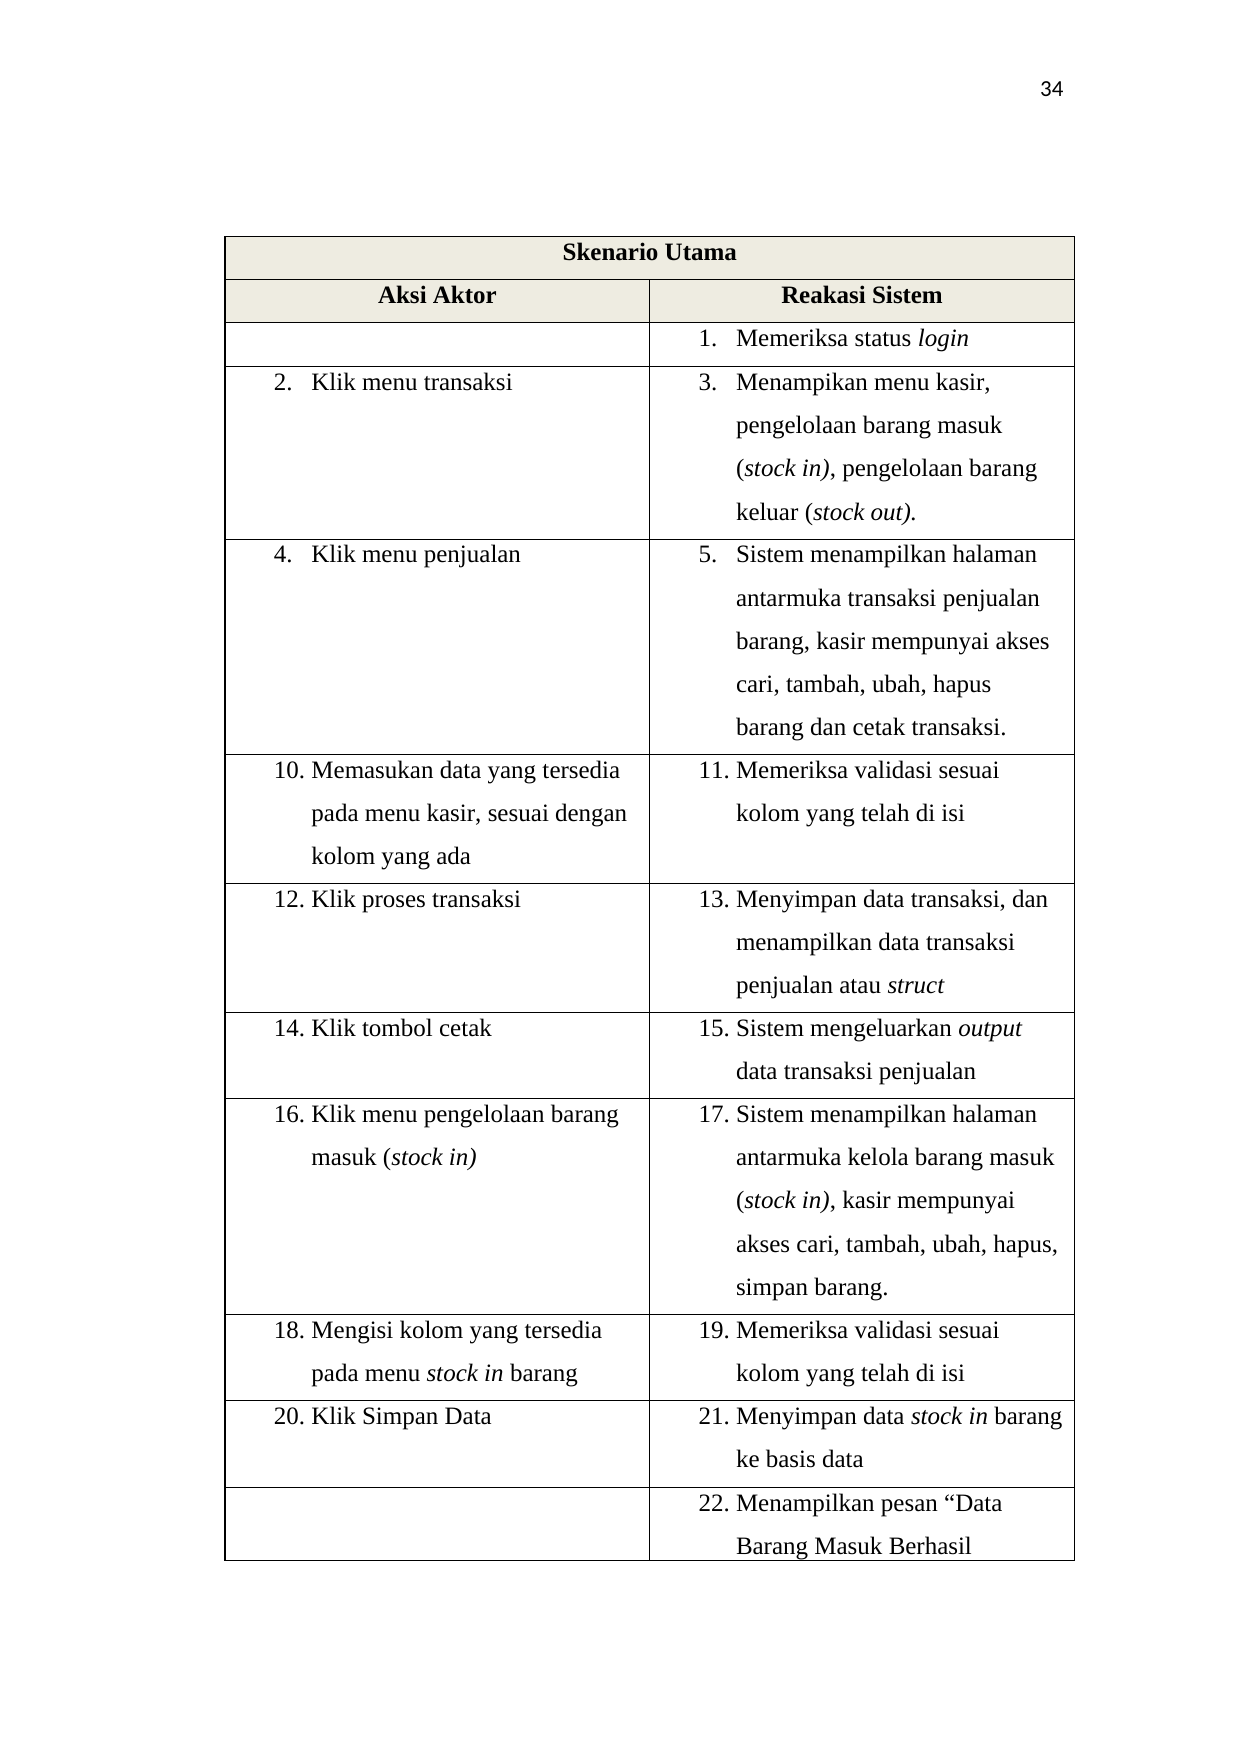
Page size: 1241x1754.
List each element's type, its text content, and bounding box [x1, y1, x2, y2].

table_cell Sistem menampilkan halaman antarmuka kelola barang masuk (stock in), kasir mempunyai akses cari, tambah, ubah, hapus, simpan barang. [650, 1099, 1074, 1314]
table_cell Menyimpan data stock in barang ke basis data [650, 1401, 1074, 1487]
table_cell Klik tombol cetak [226, 1013, 649, 1098]
table_cell Memeriksa validasi sesuai kolom yang telah di isi [650, 755, 1074, 883]
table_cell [650, 1488, 1074, 1560]
table_cell Klik menu pengelolaan barang masuk (stock in) [226, 1099, 649, 1314]
table_cell Memasukan data yang tersedia pada menu kasir, sesuai dengan kolom yang ada [226, 755, 649, 883]
table_cell Sistem mengeluarkan output data transaksi penjualan [650, 1013, 1074, 1098]
table_cell Klik proses transaksi [226, 884, 649, 1012]
table_cell Klik Simpan Data [226, 1401, 649, 1487]
table_cell Sistem menampilkan halaman antarmuka transaksi penjualan barang, kasir mempunyai akses cari, tambah, ubah, hapus barang dan cetak transaksi. [650, 540, 1074, 754]
table_cell Mengisi kolom yang tersedia pada menu stock in barang [226, 1315, 649, 1400]
table_cell Aksi Aktor [226, 280, 649, 322]
table_cell Menyimpan data transaksi, dan menampilkan data transaksi penjualan atau struct [650, 884, 1074, 1012]
table_cell Menampikan menu kasir, pengelolaan barang masuk (stock in), pengelolaan barang keluar (stock out). [650, 367, 1074, 538]
table_cell Memeriksa validasi sesuai kolom yang telah di isi [650, 1315, 1074, 1400]
table_cell Skenario Utama [226, 237, 1074, 279]
table_cell Memeriksa status login [650, 323, 1074, 366]
table_cell Klik menu penjualan [226, 540, 649, 754]
table_cell [226, 1488, 649, 1560]
table_cell Klik menu transaksi [226, 367, 649, 538]
table_cell [226, 323, 649, 366]
table_cell Reakasi Sistem [650, 280, 1074, 322]
